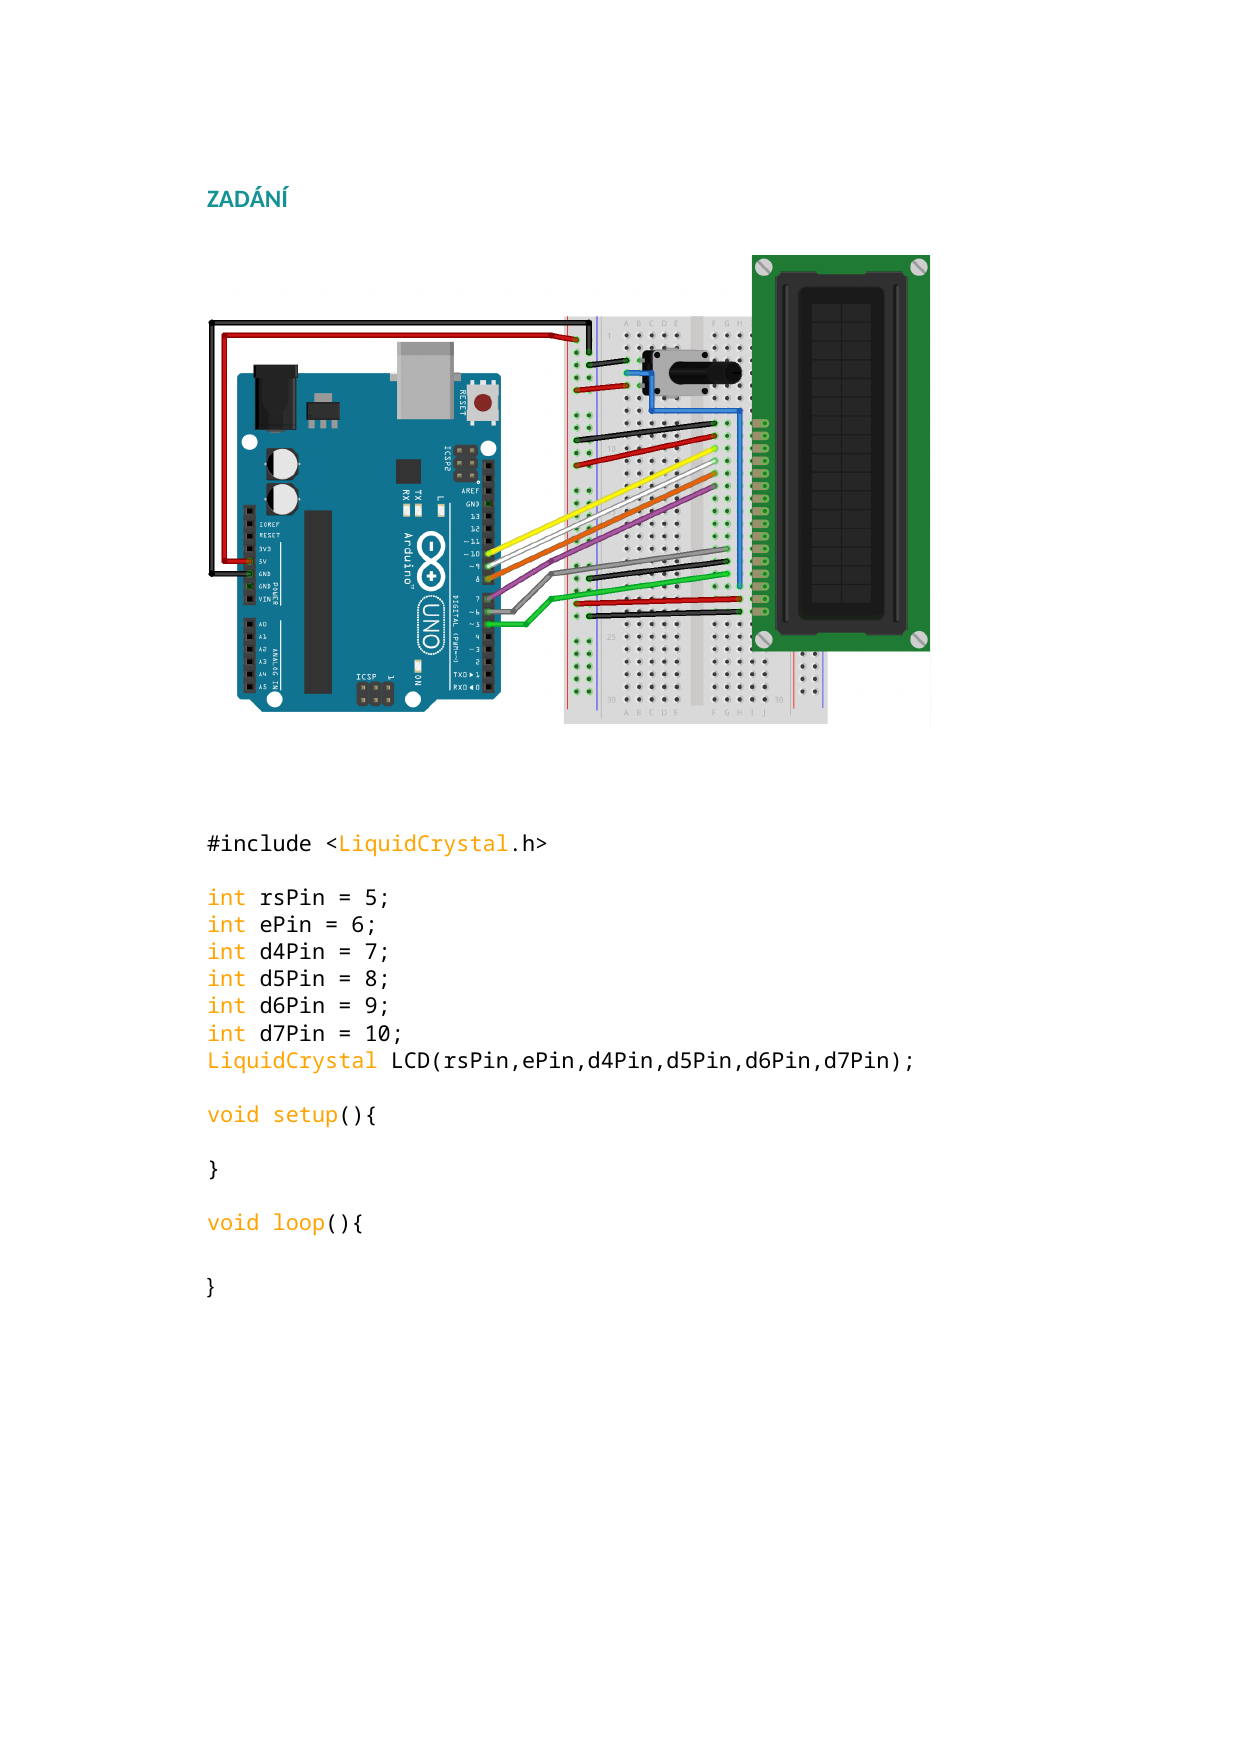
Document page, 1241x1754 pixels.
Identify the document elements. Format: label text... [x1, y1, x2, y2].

text int ePin = 6; [207, 911, 1033, 938]
text #include <LiquidCrystal.h> [207, 830, 1033, 857]
picture [206, 255, 931, 728]
text int d5Pin = 8; [207, 965, 1033, 992]
text void setup(){ [207, 1101, 1033, 1128]
text int d6Pin = 9; [207, 992, 1033, 1019]
subtitle Zadání [207, 177, 1033, 215]
text int d7Pin = 10; [207, 1019, 1033, 1046]
text int rsPin = 5; [207, 884, 1033, 911]
text int d4Pin = 7; [207, 938, 1033, 965]
text void loop(){ [207, 1209, 1033, 1236]
text } [207, 1263, 1033, 1301]
text LiquidCrystal LCD(rsPin,ePin,d4Pin,d5Pin,d6Pin,d7Pin); [207, 1046, 1033, 1073]
text } [207, 1155, 1033, 1182]
